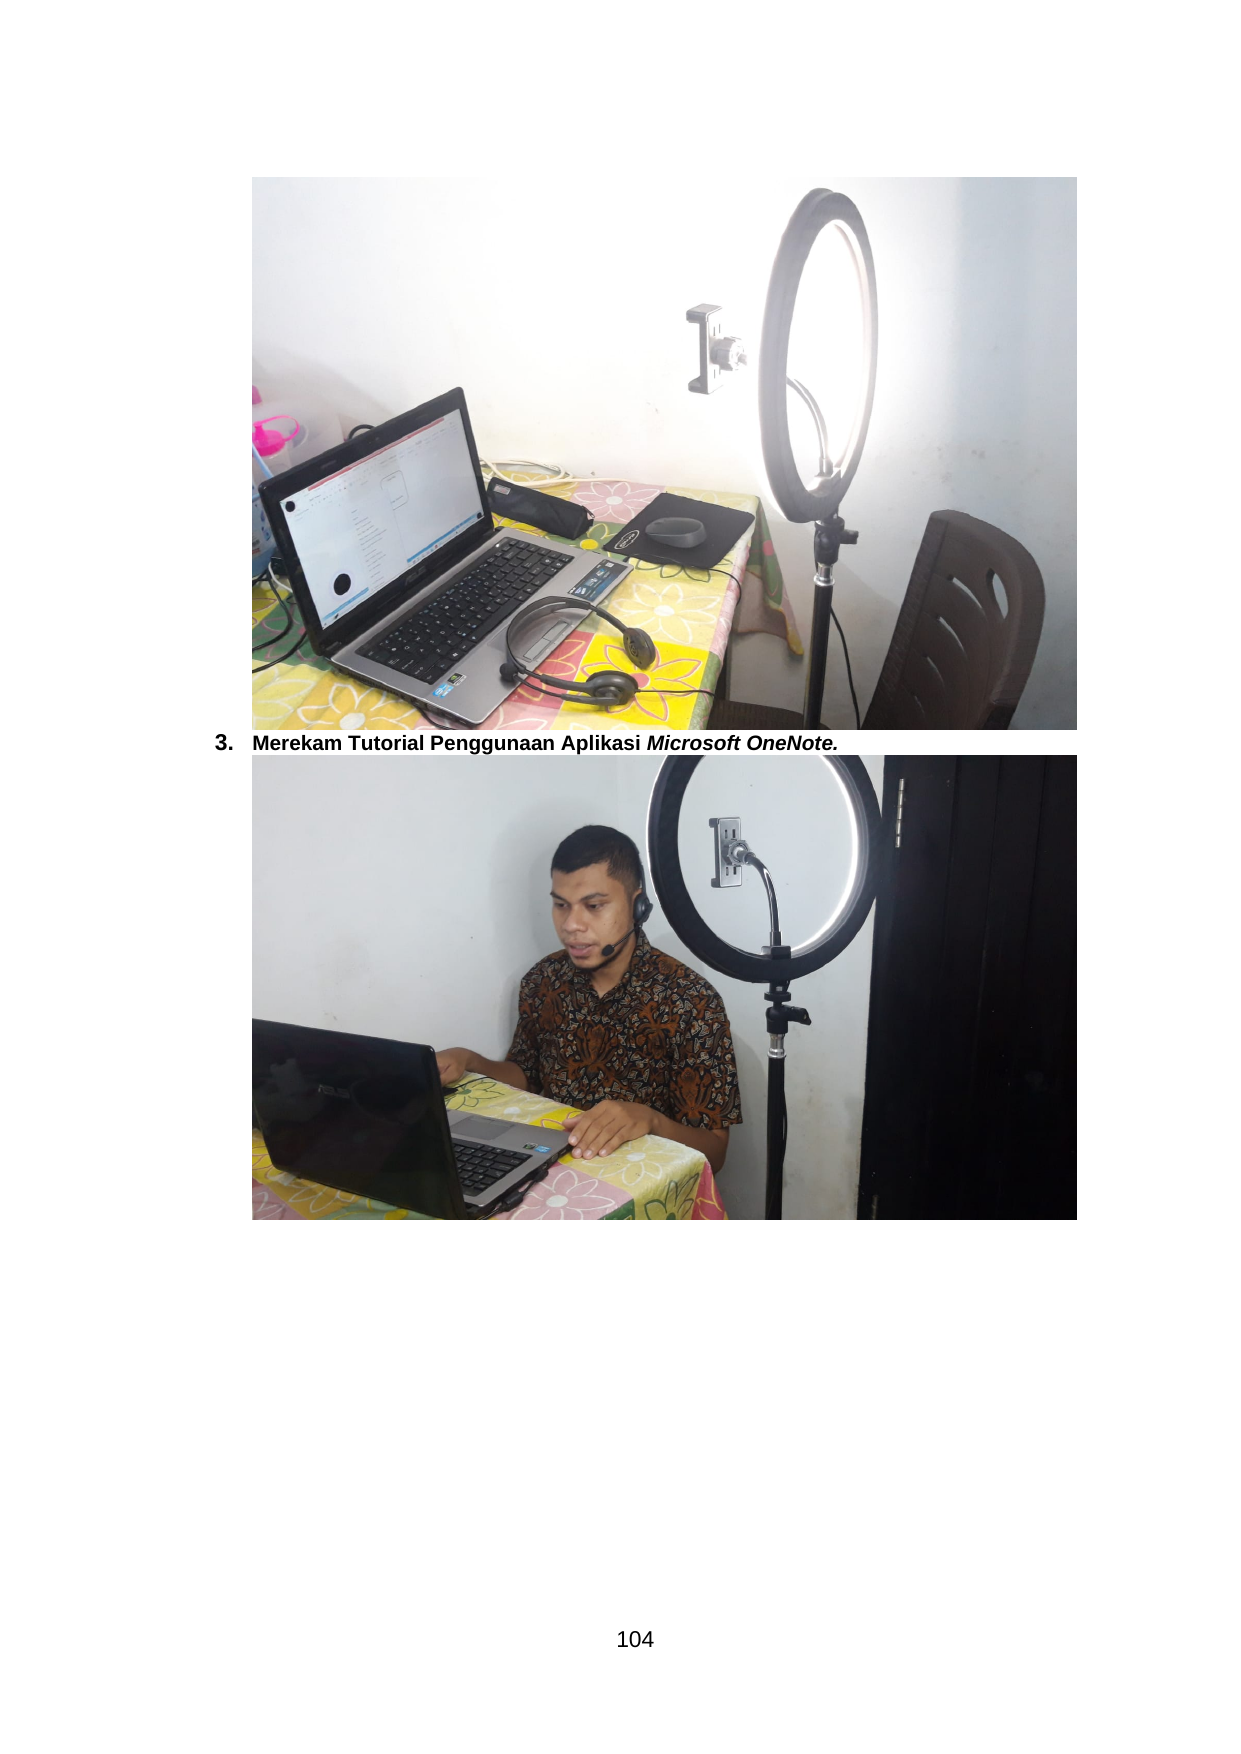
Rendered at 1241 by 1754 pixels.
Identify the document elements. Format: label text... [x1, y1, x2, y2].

picture [252, 177, 1077, 730]
picture [252, 755, 1077, 1220]
list Merekam Tutorial Penggunaan Aplikasi Microsoft OneNote. [214, 729, 1093, 756]
